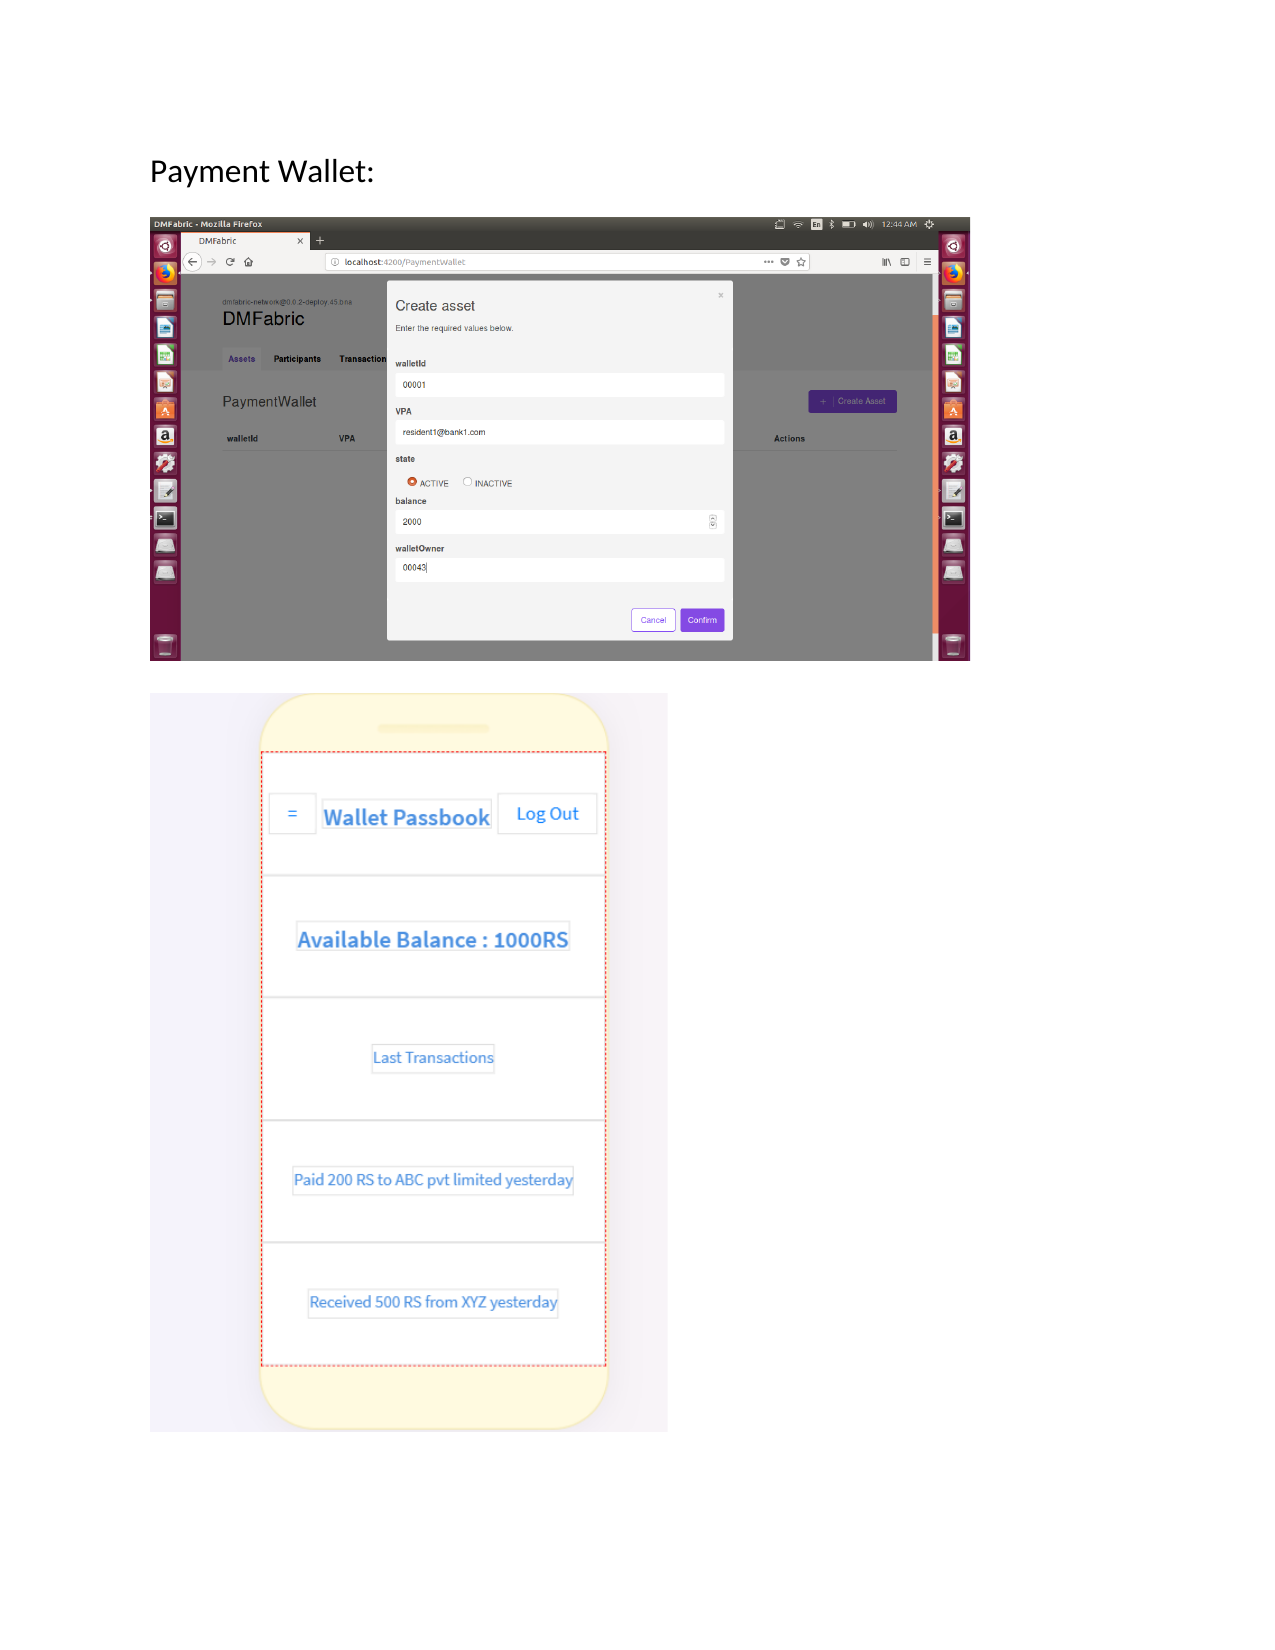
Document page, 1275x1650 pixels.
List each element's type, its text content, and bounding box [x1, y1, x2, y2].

picture [150, 693, 668, 1432]
picture [150, 217, 971, 661]
text Payment Wallet: [150, 150, 1125, 191]
